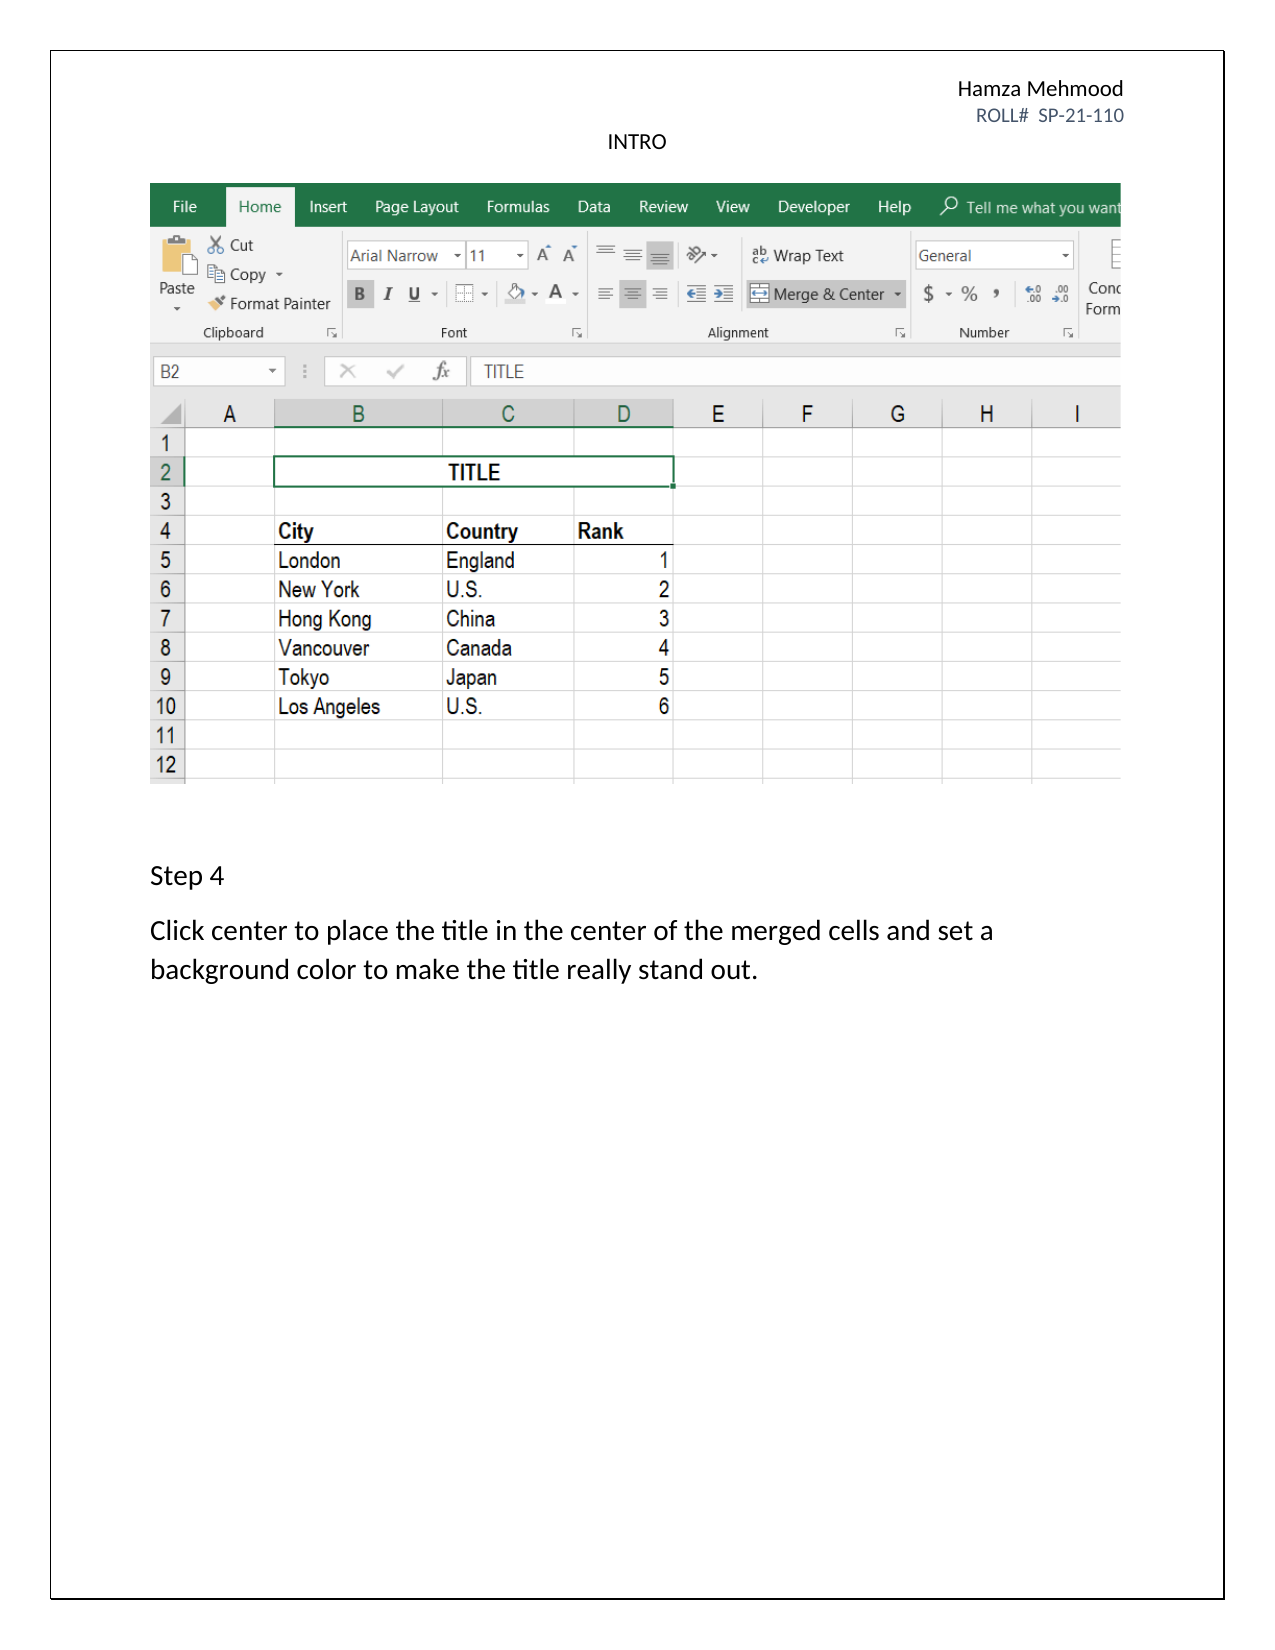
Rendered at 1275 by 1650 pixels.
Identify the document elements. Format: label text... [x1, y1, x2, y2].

text Click center to place the title in the center of the merged cells and set a background color to make the title really stand out. [150, 912, 1124, 986]
picture [150, 183, 1121, 784]
text Step 4 [150, 857, 1124, 893]
